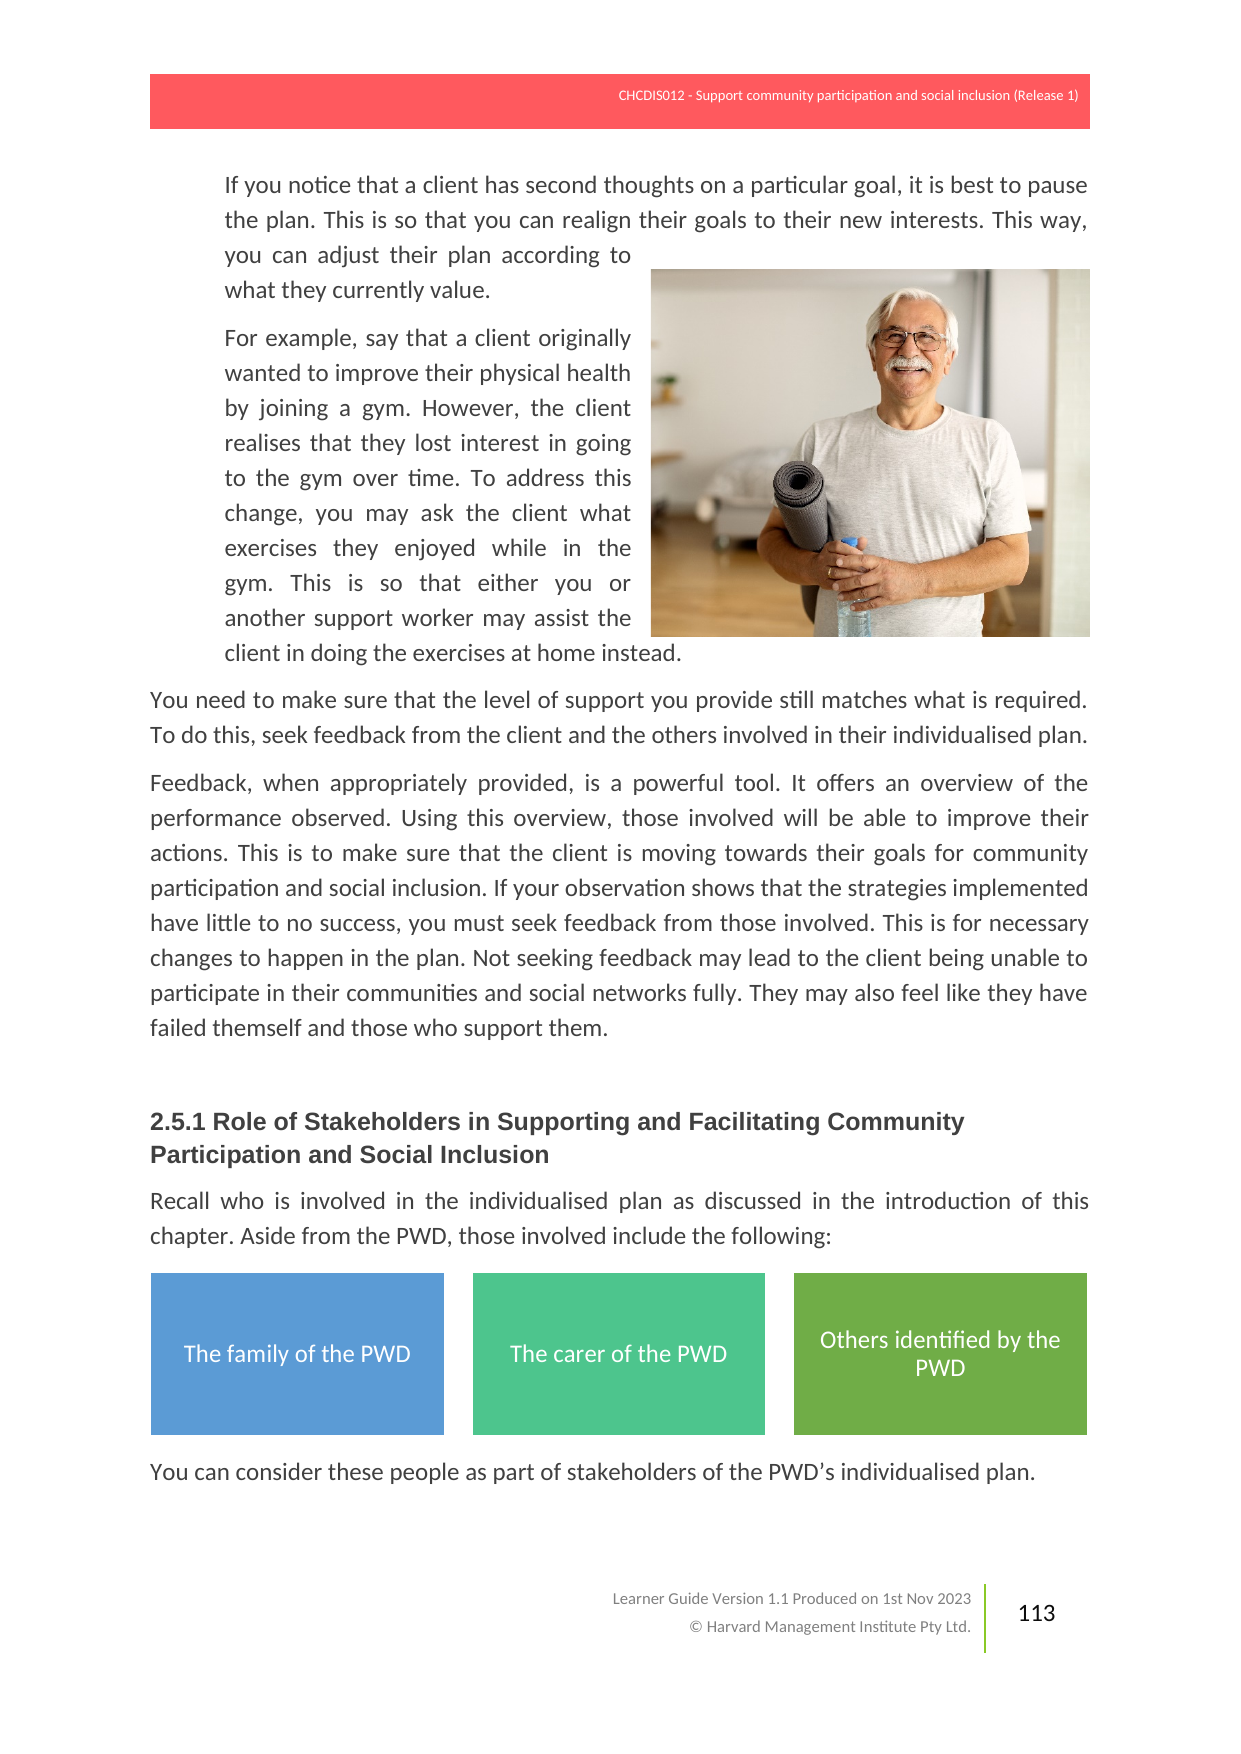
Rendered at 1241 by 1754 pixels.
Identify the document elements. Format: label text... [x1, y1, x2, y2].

list If you notice that a client has second thoughts on a particular goal, it is best to pause the plan. This is so that you can realign their goals to their new interests. This way, you can adjust their plan according to what they currently value. [224, 169, 1090, 305]
subtitle 2.5.1 Role of Stakeholders in Supporting and Facilitating Community Participation and Social Inclusion [150, 1107, 1090, 1169]
text Recall who is involved in the individualised plan as discussed in the introduction of this chapter. Aside from the PWD, those involved include the following: [150, 1185, 1090, 1251]
text Feedback, when appropriately provided, is a powerful tool. It offers an overview of the performance observed. Using this overview, those involved will be able to improve their actions. This is to make sure that the client is moving towards their goals for community participation and social inclusion. If your observation shows that the strategies implemented have little to no success, you must seek feedback from those involved. This is for necessary changes to happen in the plan. Not seeking feedback may lead to the client being unable to participate in their communities and social networks fully. They may also feel like they have failed themself and those who support them. [150, 767, 1090, 1042]
text You can consider these people as part of stakeholders of the PWD’s individualised plan. [150, 1457, 1090, 1487]
picture [650, 269, 1090, 637]
text You need to make sure that the level of support you provide still matches what is required. To do this, seek feedback from the client and the others involved in their individualised plan. [150, 684, 1090, 750]
